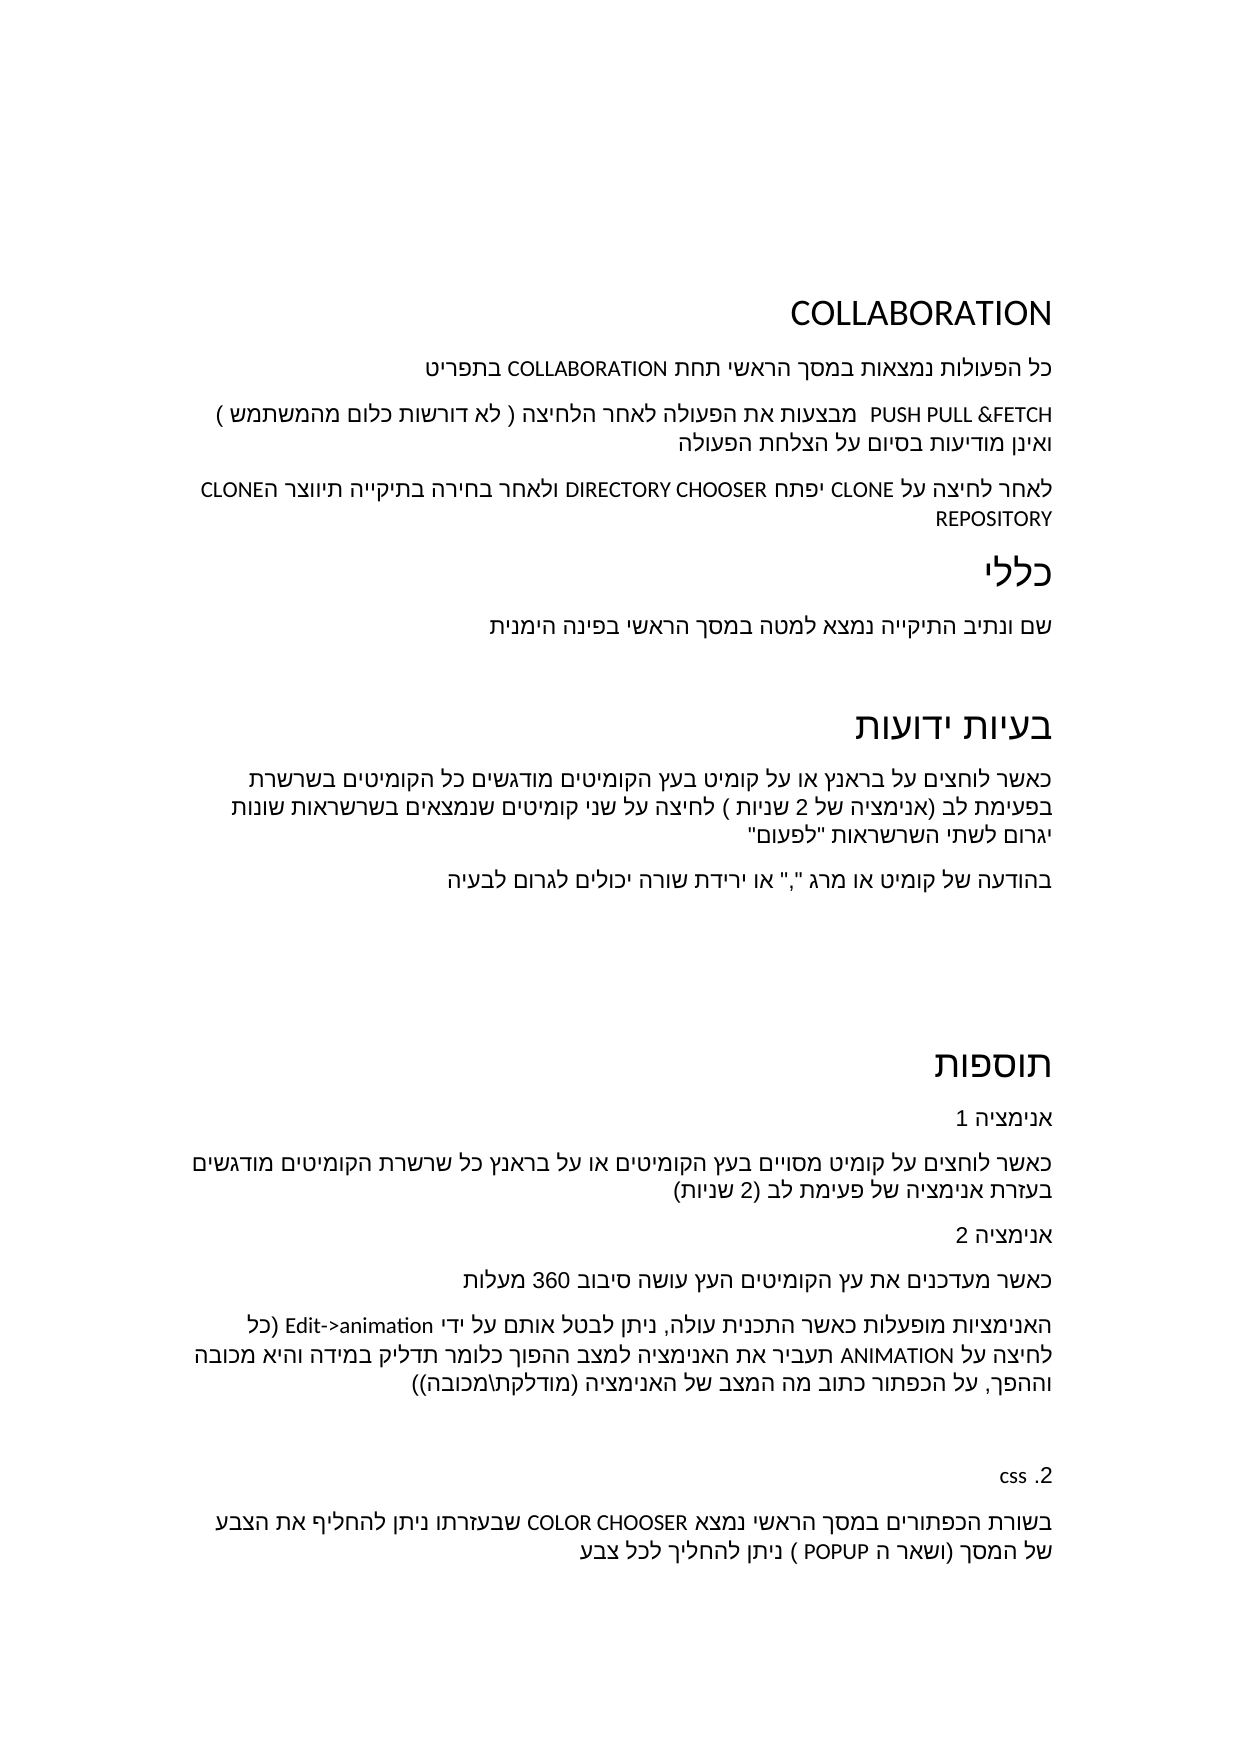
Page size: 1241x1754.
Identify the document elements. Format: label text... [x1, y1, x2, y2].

text 2. css [187, 1461, 1053, 1489]
text לאחר לחיצה על CLONE יפתח DIRECTORY CHOOSER ולאחר בחירה בתיקייה תיווצר הCLONE REPOSITORY [187, 475, 1053, 532]
text האנימציות מופעלות כאשר התכנית עולה, ניתן לבטל אותם על ידי Edit->animation (כל לחיצה על ANIMATION תעביר את האנימציה למצב ההפוך כלומר תדליק במידה והיא מכובה וההפך, על הכפתור כתוב מה המצב של האנימציה (מודלקת\מכובה)) [187, 1311, 1053, 1397]
text בהודעה של קומיט או מרג "," או ירידת שורה יכולים לגרום לבעיה [187, 867, 1053, 893]
text בשורת הכפתורים במסך הראשי נמצא COLOR CHOOSER שבעזרתו ניתן להחליף את הצבע של המסך (ושאר ה POPUP ) ניתן להחליך לכל צבע [187, 1508, 1053, 1565]
text שם ונתיב התיקייה נמצא למטה במסך הראשי בפינה הימנית [187, 613, 1053, 639]
text בעיות ידועות [187, 704, 1053, 747]
text תוספות [187, 1043, 1053, 1086]
text כאשר לוחצים על קומיט מסויים בעץ הקומיטים או על בראנץ כל שרשרת הקומיטים מודגשים בעזרת אנימציה של פעימת לב (2 שניות) [187, 1149, 1053, 1204]
text כללי [187, 551, 1053, 594]
text אנימציה 1 [187, 1105, 1053, 1131]
text כאשר מעדכנים את עץ הקומיטים העץ עושה סיבוב 360 מעלות [187, 1267, 1053, 1293]
text כאשר לוחצים על בראנץ או על קומיט בעץ הקומיטים מודגשים כל הקומיטים בשרשרת בפעימת לב (אנימציה של 2 שניות ) לחיצה על שני קומיטים שנמצאים בשרשראות שונות יגרום לשתי השרשראות "לפעום" [187, 766, 1053, 848]
text כל הפעולות נמצאות במסך הראשי תחת COLLABORATION בתפריט [187, 354, 1053, 382]
text אנימציה 2 [187, 1222, 1053, 1248]
text PUSH PULL &FETCH מבצעות את הפעולה לאחר הלחיצה ( לא דורשות כלום מהמשתמש ) ואינן מודיעות בסיום על הצלחת הפעולה [187, 401, 1053, 457]
text COLLABORATION [187, 289, 1053, 335]
